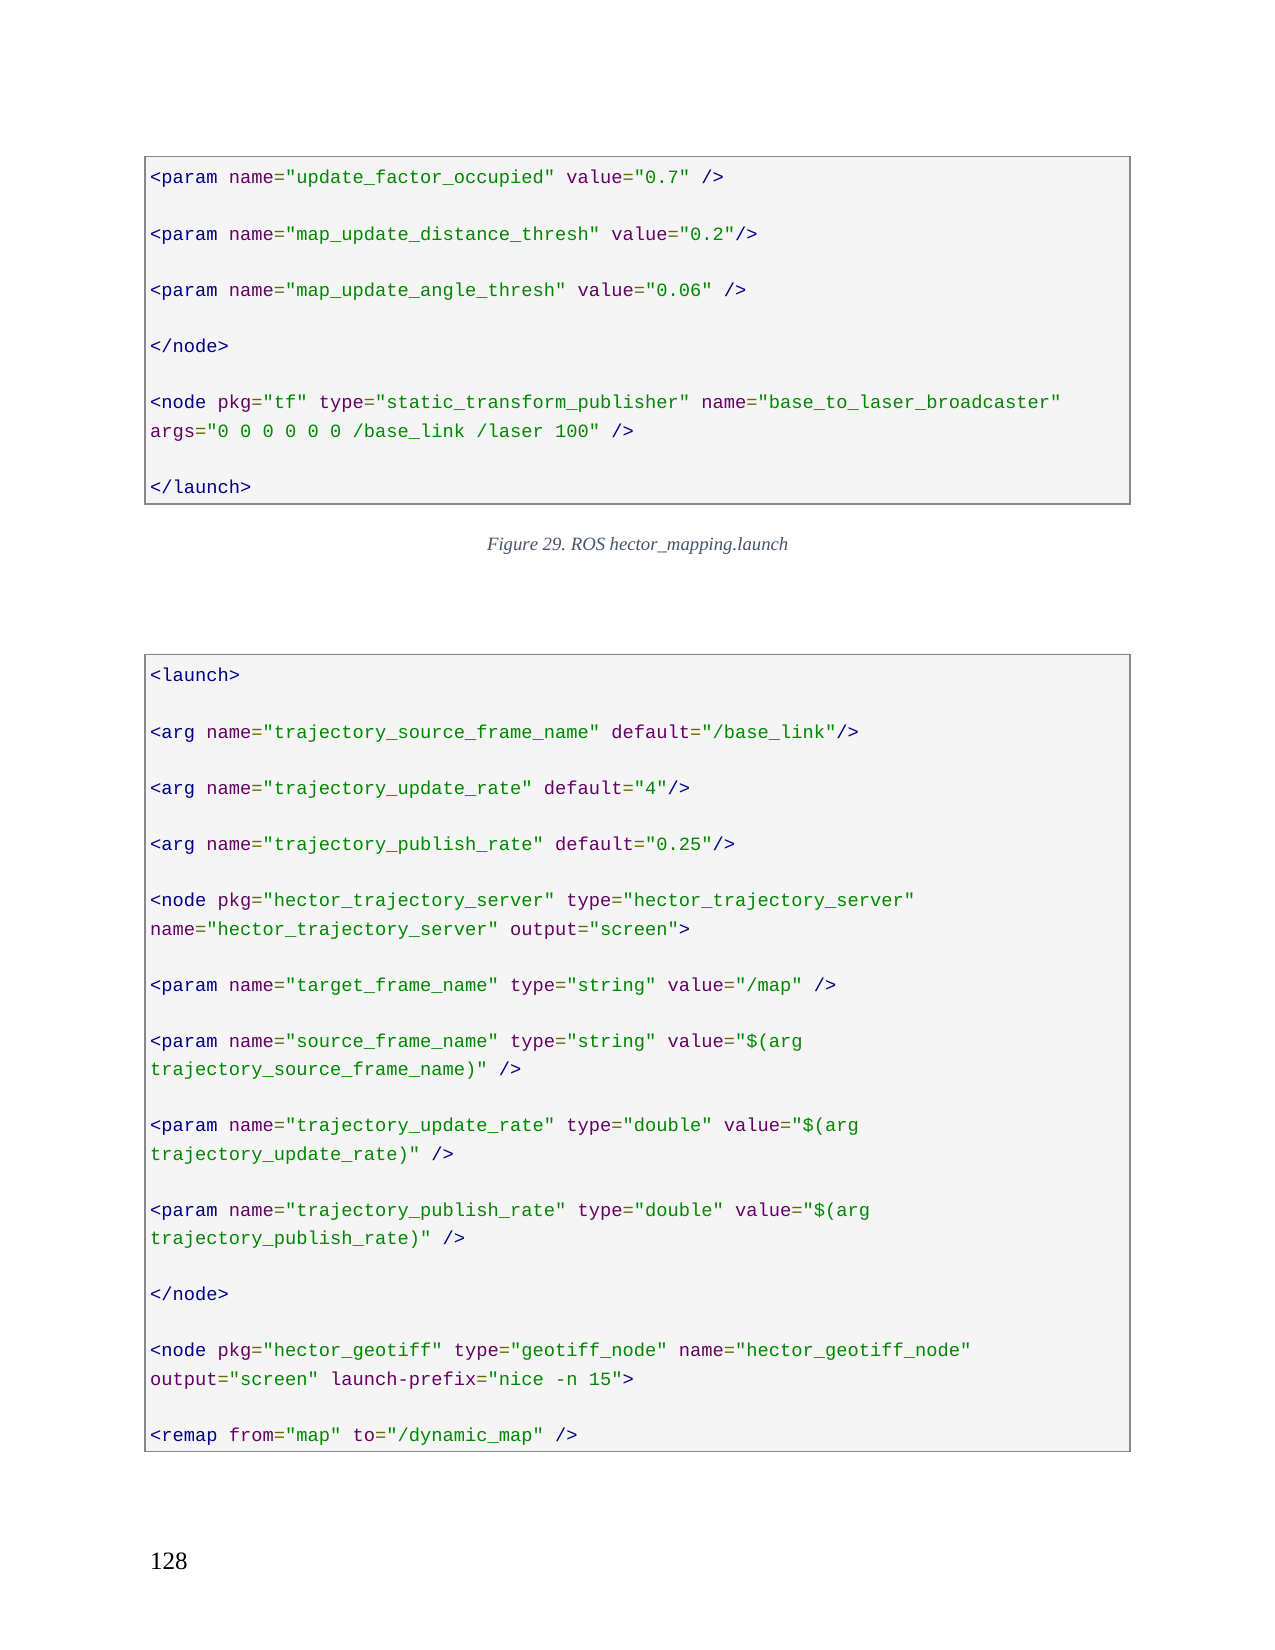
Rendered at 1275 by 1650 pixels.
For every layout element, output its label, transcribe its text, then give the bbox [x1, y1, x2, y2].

text <param name="map_update_distance_thresh" value="0.2"/> [146, 212, 1129, 246]
text <node pkg="hector_geotiff" type="geotiff_node" name="hector_geotiff_node" output="screen" launch-prefix="nice -n 15"> [146, 1328, 1129, 1391]
text </node> [146, 1272, 1129, 1306]
text <node pkg="tf" type="static_transform_publisher" name="base_to_laser_broadcaster" args="0 0 0 0 0 0 /base_link /laser 100" /> [146, 381, 1129, 443]
text <arg name="trajectory_source_frame_name" default="/base_link"/> [146, 710, 1129, 744]
text <node pkg="hector_trajectory_server" type="hector_trajectory_server" name="hector_trajectory_server" output="screen"> [146, 878, 1129, 941]
text <launch> [146, 655, 1129, 687]
text <param name="source_frame_name" type="string" value="$(arg trajectory_source_frame_name)" /> [146, 1019, 1129, 1081]
text <param name="trajectory_update_rate" type="double" value="$(arg trajectory_update_rate)" /> [146, 1103, 1129, 1166]
text <param name="update_factor_occupied" value="0.7" /> [146, 157, 1129, 189]
text </launch> [146, 465, 1129, 503]
text <remap from="map" to="/dynamic_map" /> [146, 1413, 1129, 1451]
text <arg name="trajectory_publish_rate" default="0.25"/> [146, 822, 1129, 856]
text <param name="trajectory_publish_rate" type="double" value="$(arg trajectory_publish_rate)" /> [146, 1188, 1129, 1250]
text </node> [146, 324, 1129, 358]
text <param name="target_frame_name" type="string" value="/map" /> [146, 963, 1129, 997]
text <arg name="trajectory_update_rate" default="4"/> [146, 766, 1129, 800]
text <param name="map_update_angle_thresh" value="0.06" /> [146, 268, 1129, 302]
